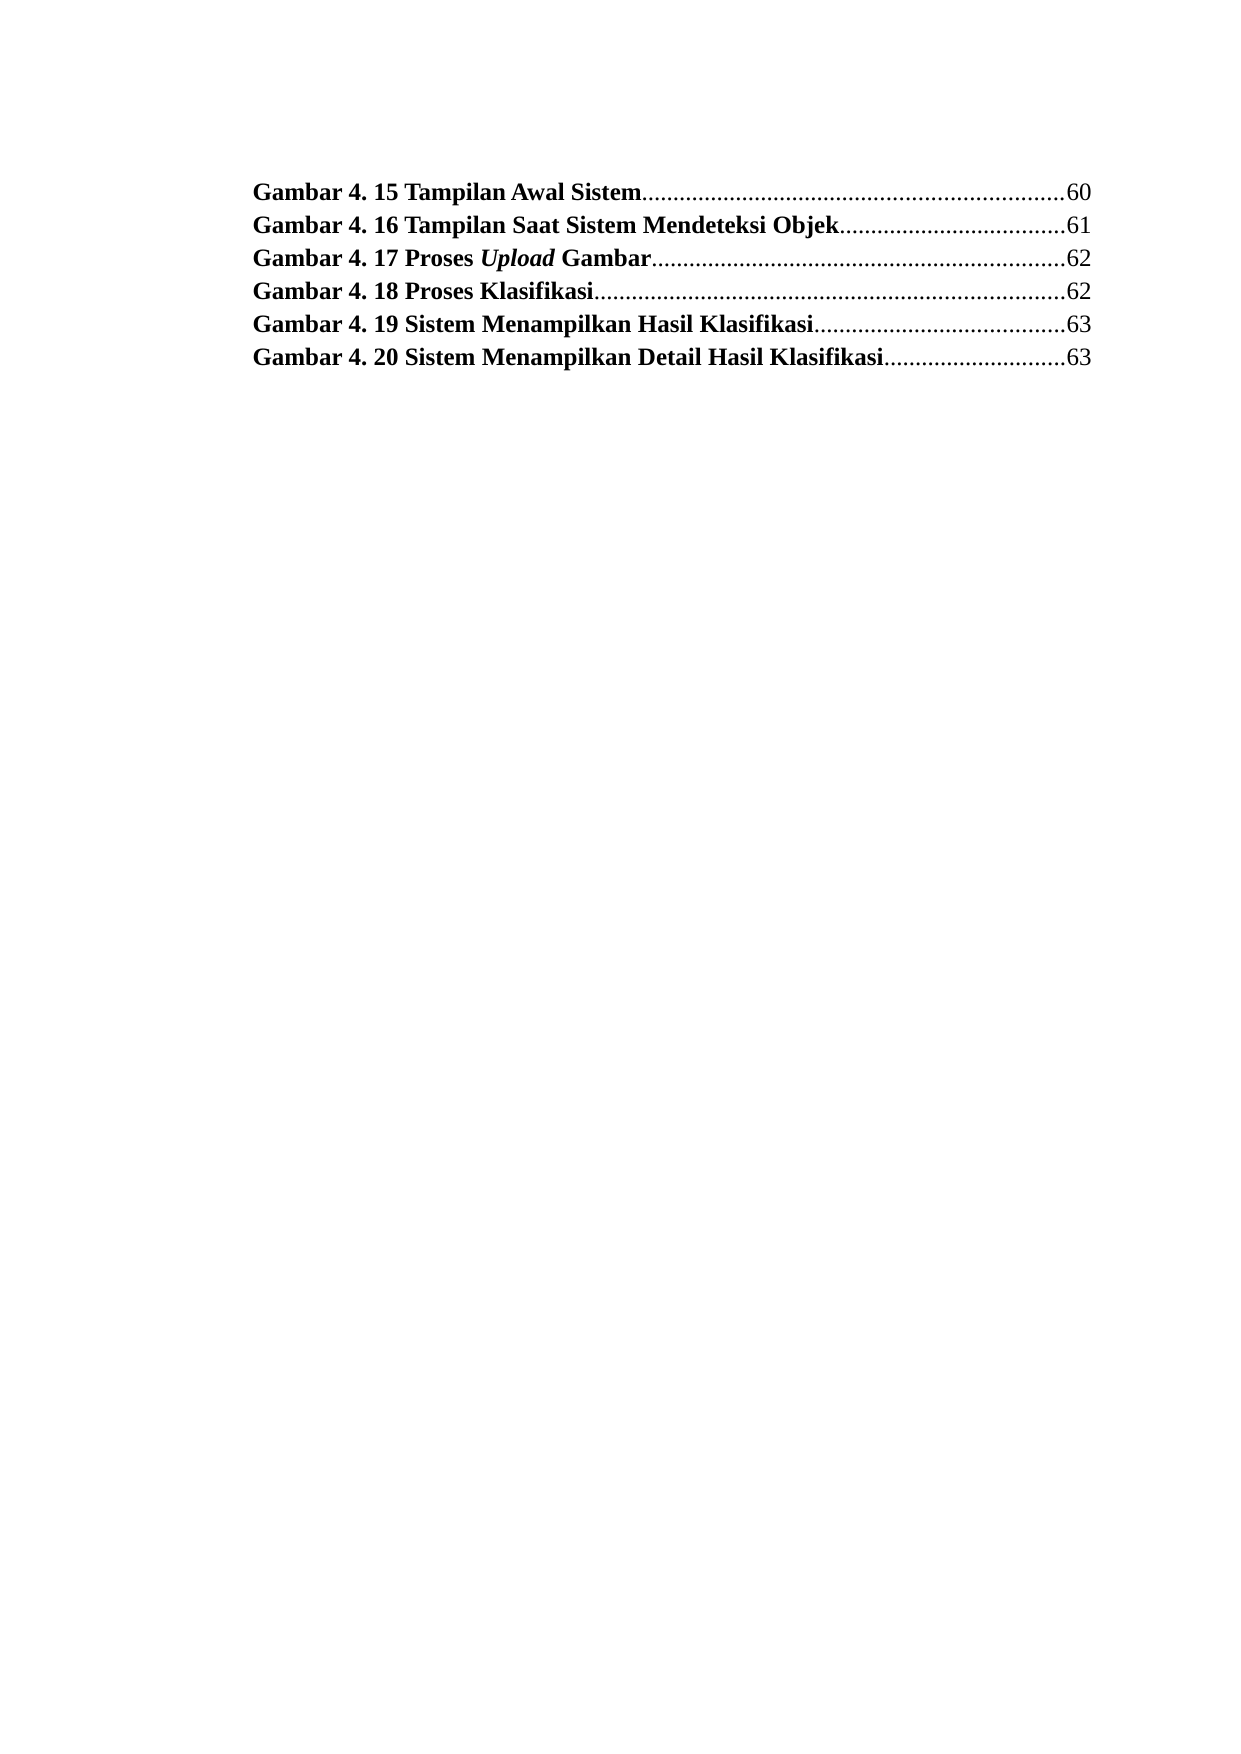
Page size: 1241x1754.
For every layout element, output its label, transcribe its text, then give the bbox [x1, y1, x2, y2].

text Gambar 4. 16 Tampilan Saat Sistem Mendeteksi Objek 61 [177, 210, 1092, 239]
text Gambar 4. 18 Proses Klasifikasi 62 [177, 276, 1092, 305]
text Gambar 4. 17 Proses Upload Gambar 62 [177, 243, 1092, 272]
text Gambar 4. 15 Tampilan Awal Sistem 60 [177, 177, 1092, 206]
text Gambar 4. 20 Sistem Menampilkan Detail Hasil Klasifikasi 63 [177, 342, 1092, 371]
text Gambar 4. 19 Sistem Menampilkan Hasil Klasifikasi 63 [177, 309, 1092, 338]
